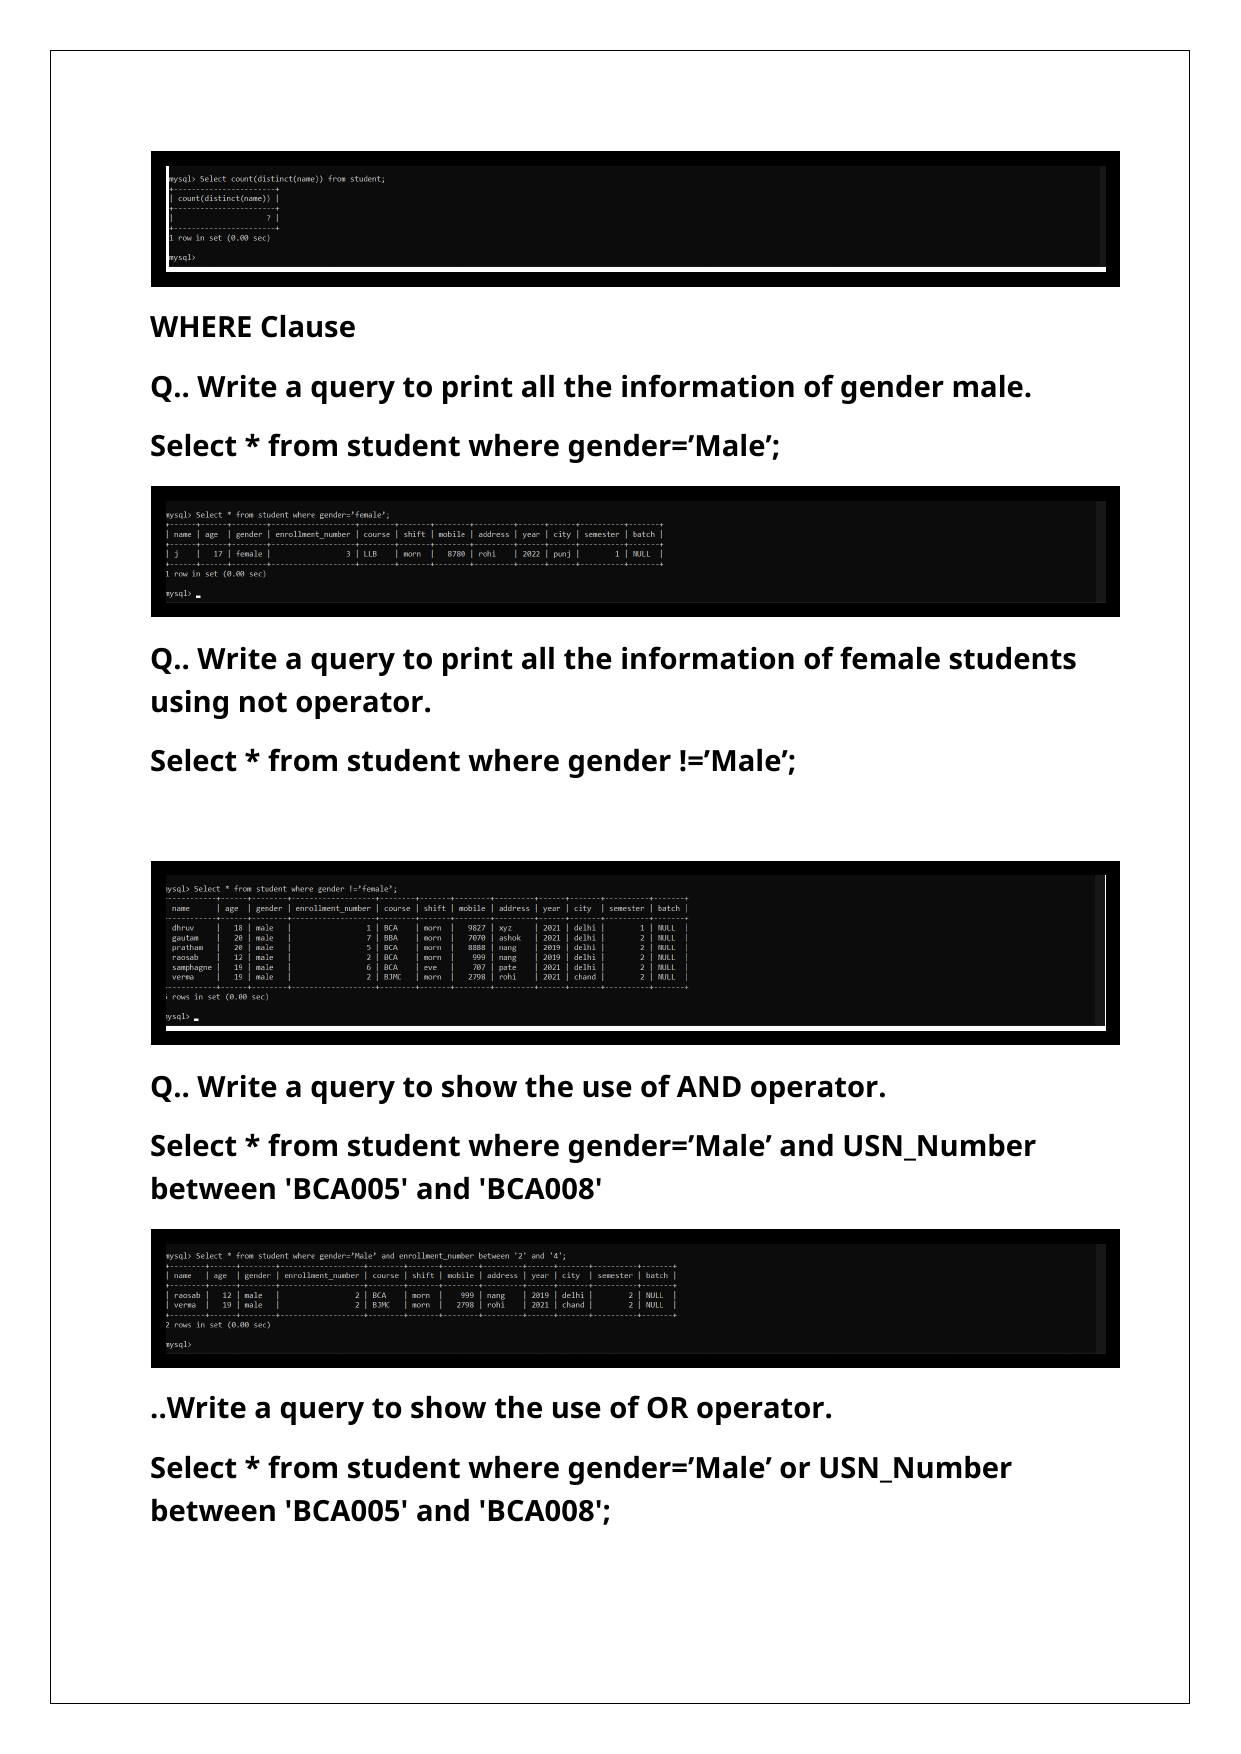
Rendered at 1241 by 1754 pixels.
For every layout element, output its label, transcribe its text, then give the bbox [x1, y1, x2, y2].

text Select * from student where gender=’Male’ and USN_Number between 'BCA005' and 'BCA008' [150, 1126, 1090, 1208]
text Select * from student where gender=’Male’; [150, 426, 1090, 465]
picture [166, 875, 1105, 1026]
text Q.. Write a query to print all the information of gender male. [150, 366, 1090, 406]
picture [169, 166, 1106, 267]
text Q.. Write a query to print all the information of female students using not operator. [150, 638, 1090, 721]
text Q.. Write a query to show the use of AND operator. [150, 1066, 1090, 1106]
picture [166, 1244, 1106, 1354]
text ..Write a query to show the use of OR operator. [150, 1387, 1090, 1427]
picture [166, 501, 1106, 603]
text Select * from student where gender !=’Male’; [150, 741, 1090, 780]
text Select * from student where gender=’Male’ or USN_Number between 'BCA005' and 'BCA008'; [150, 1447, 1124, 1529]
text WHERE Clause [150, 307, 1090, 346]
